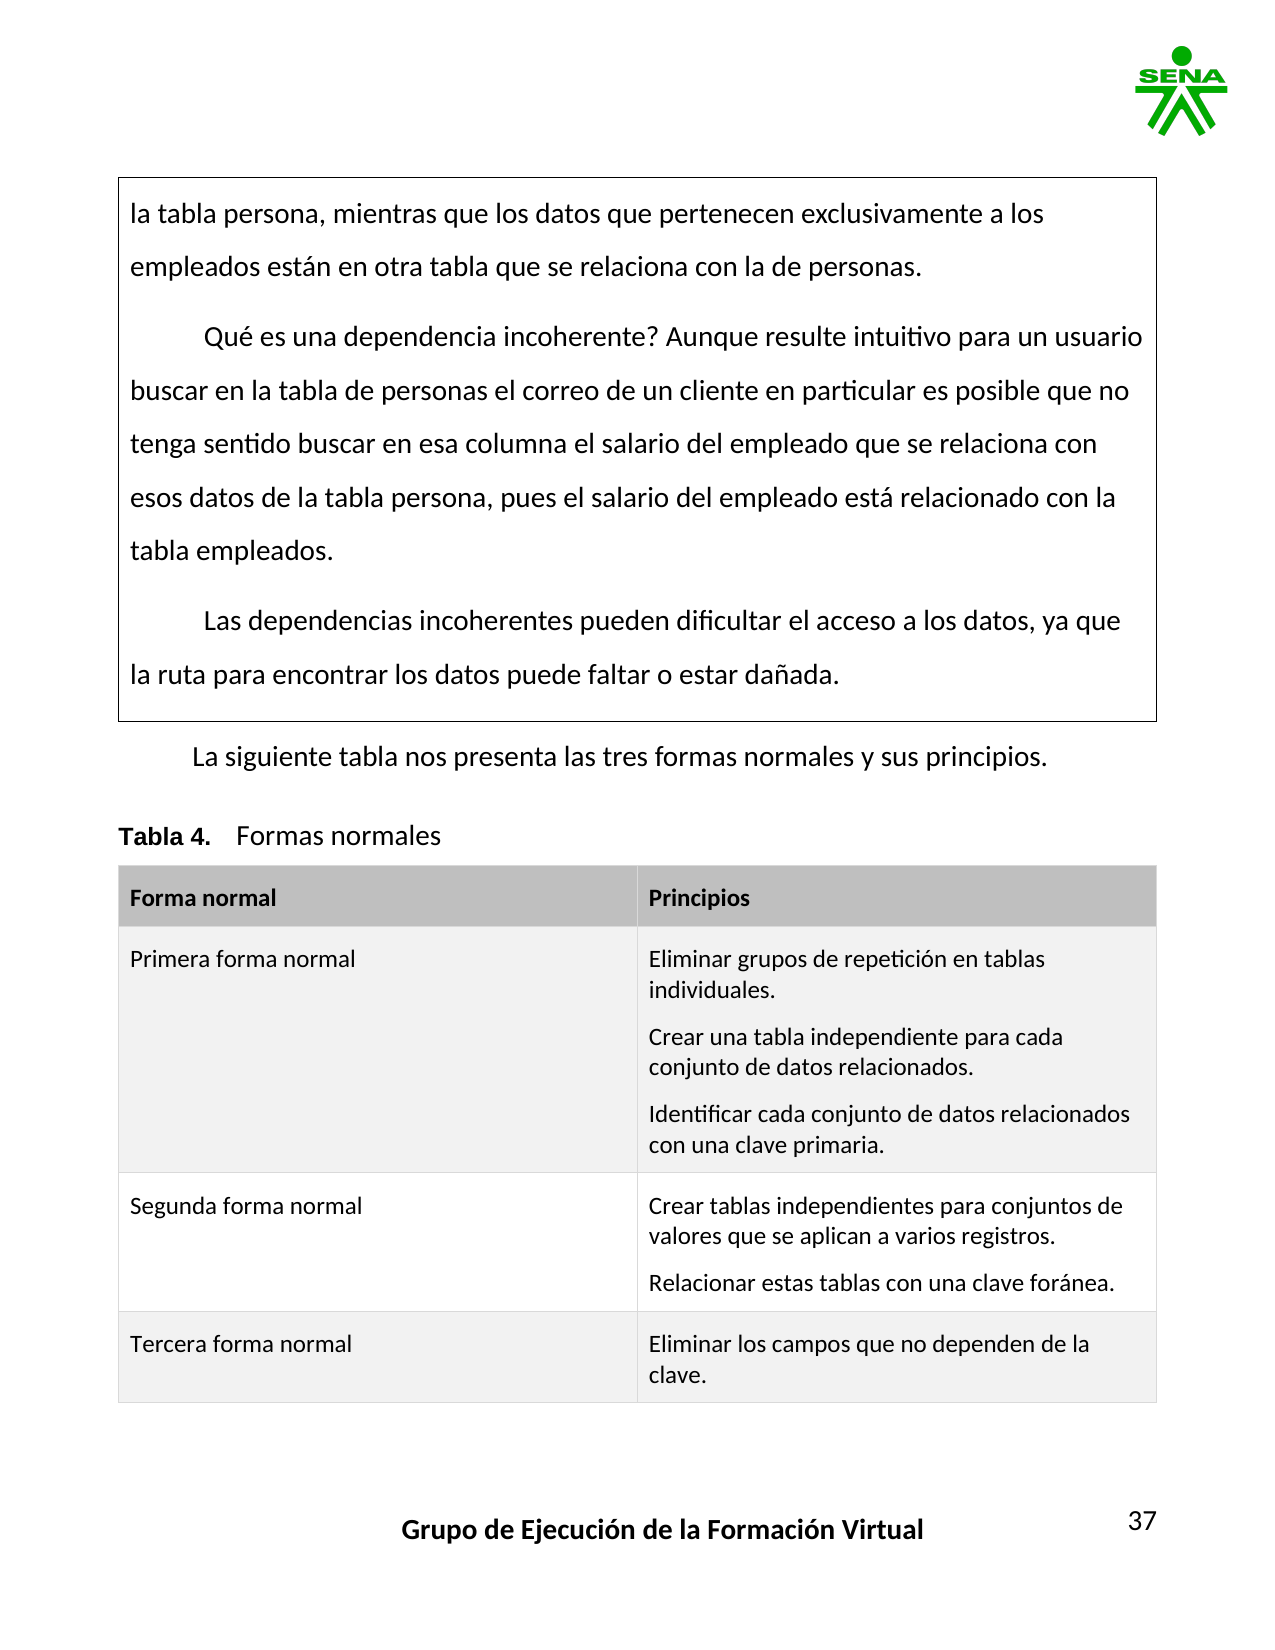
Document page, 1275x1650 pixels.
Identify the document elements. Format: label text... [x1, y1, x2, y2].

text La siguiente tabla nos presenta las tres formas normales y sus principios. [118, 738, 1157, 774]
text Formas normales [118, 817, 1157, 852]
table_cell Eliminar los campos que no dependen de la clave. [638, 1312, 1156, 1402]
table_header Forma normal [119, 866, 637, 926]
table_cell Segunda forma normal [119, 1173, 637, 1311]
table_cell Tercera forma normal [119, 1312, 637, 1402]
table_header Principios [638, 866, 1156, 926]
table_cell Crear tablas independientes para conjuntos de valores que se aplican a varios registros. Relacionar estas tablas con una clave foránea. [638, 1173, 1156, 1311]
picture [1135, 46, 1228, 136]
table_cell Eliminar grupos de repetición en tablas individuales. Crear una tabla independiente para cada conjunto de datos relacionados. Identificar cada conjunto de datos relacionados con una clave primaria. [638, 927, 1156, 1172]
table_cell Primera forma normal [119, 927, 637, 1172]
